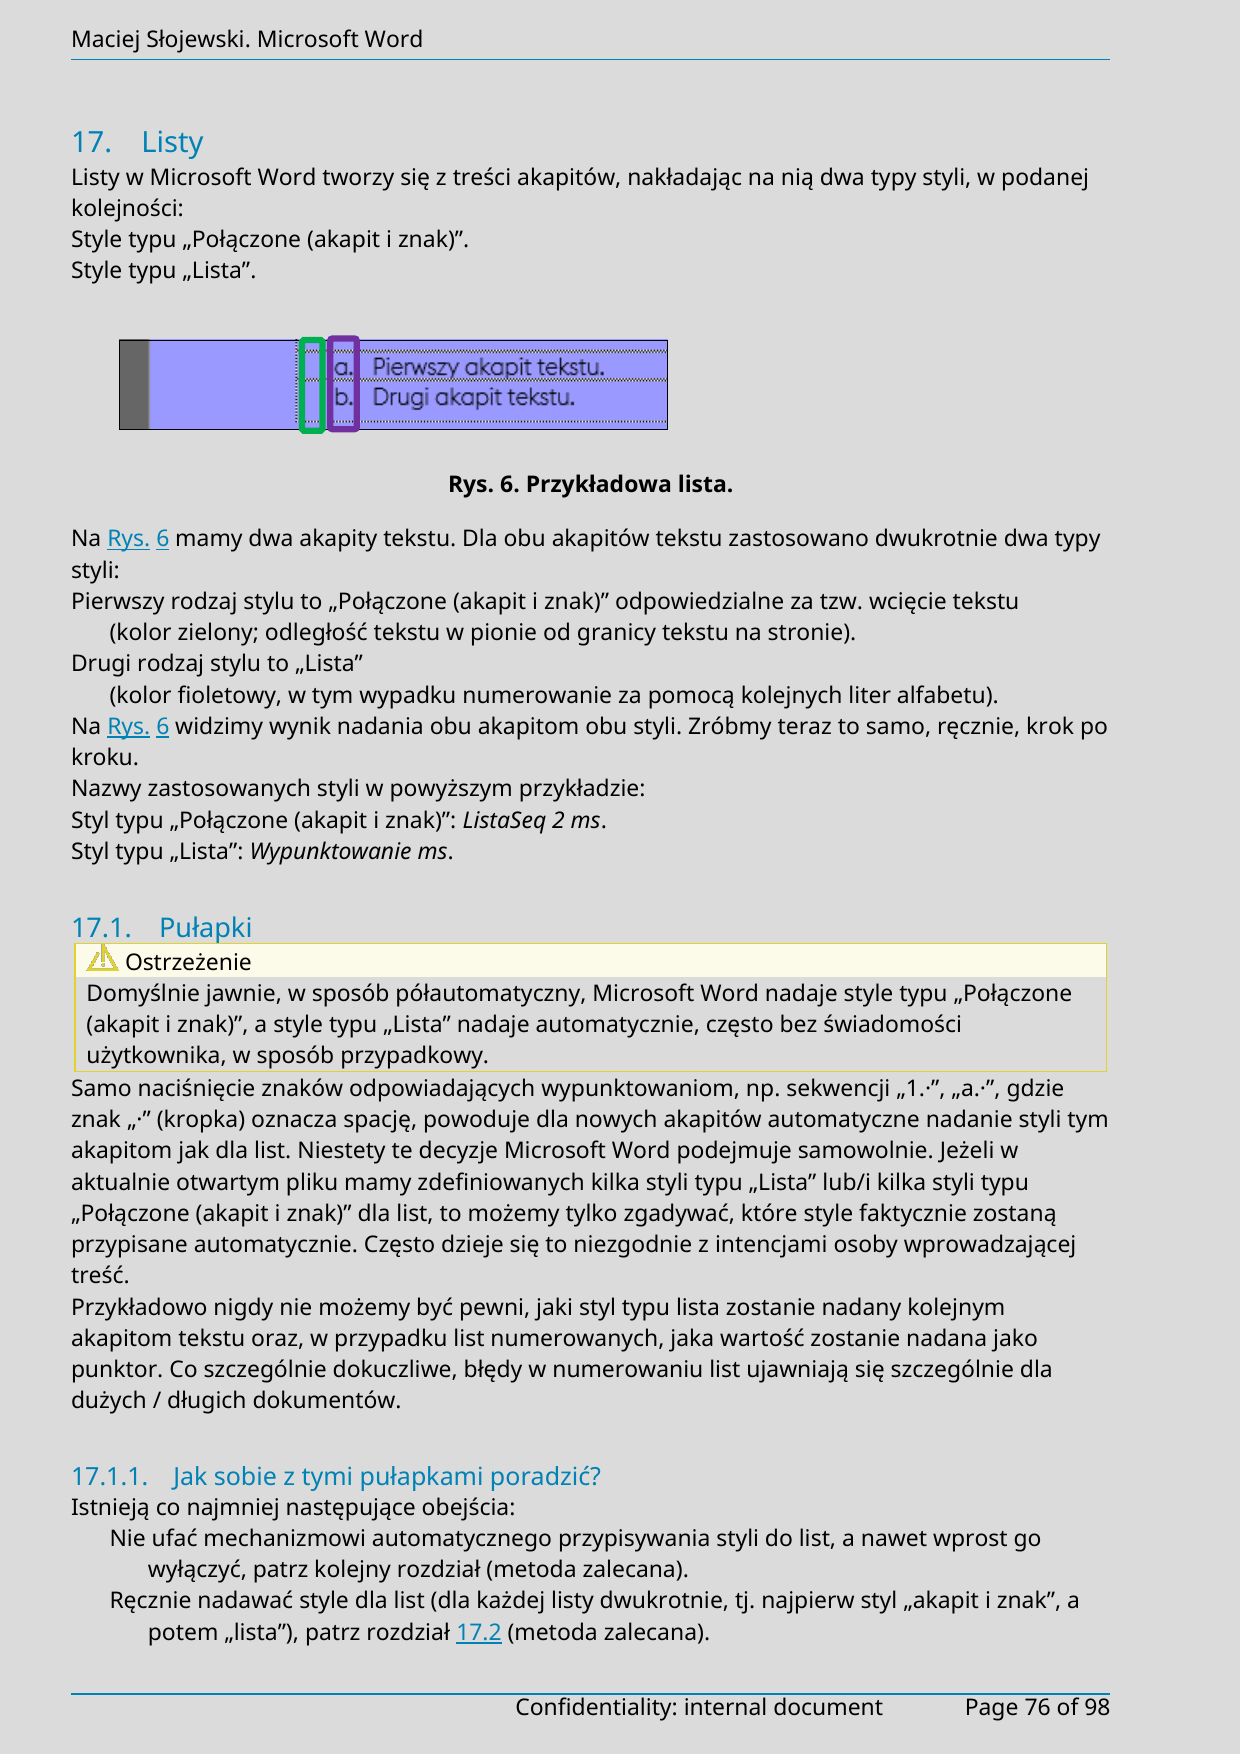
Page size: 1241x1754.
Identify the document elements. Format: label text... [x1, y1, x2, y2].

list Ręcznie nadawać style dla list (dla każdej listy dwukrotnie, tj. najpierw styl „akapit i znak”, a potem „lista”), patrz rozdział 17.2 (metoda zalecana). [109, 1584, 1110, 1647]
picture [86, 944, 119, 971]
text Nazwy zastosowanych styli w powyższym przykładzie: [71, 772, 1110, 804]
text Przykładowo nigdy nie możemy być pewni, jaki styl typu lista zostanie nadany kolejnym akapitom tekstu oraz, w przypadku list numerowanych, jaka wartość zostanie nadana jako punktor. Co szczególnie dokuczliwe, błędy w numerowaniu list ujawniają się szczególnie dla dużych / długich dokumentów. [71, 1290, 1110, 1415]
text Na Rys. 6 widzimy wynik nadania obu akapitom obu styli. Zróbmy teraz to samo, ręcznie, krok po kroku. [71, 710, 1110, 772]
picture [360, 341, 667, 429]
text Style typu „Lista”. [71, 254, 1110, 286]
table_header Ostrzeżenie [76, 944, 1106, 977]
text Styl typu „Połączone (akapit i znak)”: ListaSeq 2 ms. [71, 804, 1110, 835]
text Rys. 6. Przykładowa lista. [71, 474, 1110, 497]
text Styl typu „Lista”: Wypunktowanie ms. [71, 835, 1110, 866]
text Na Rys. 6 mamy dwa akapity tekstu. Dla obu akapitów tekstu zastosowano dwukrotnie dwa typy styli: [71, 522, 1110, 585]
text Samo naciśnięcie znaków odpowiadających wypunktowaniom, np. sekwencji „1.·”, „a.·”, gdzie znak „·” (kropka) oznacza spację, powoduje dla nowych akapitów automatyczne nadanie styli tym akapitom jak dla list. Niestety te decyzje Microsoft Word podejmuje samowolnie. Jeżeli w aktualnie otwartym pliku mamy zdefiniowanych kilka styli typu „Lista” lub/i kilka styli typu „Połączone (akapit i znak)” dla list, to możemy tylko zgadywać, które style faktycznie zostaną przypisane automatycznie. Często dzieje się to niezgodnie z intencjami osoby wprowadzającej treść. [71, 1072, 1110, 1290]
table_cell Domyślnie jawnie, w sposób półautomatyczny, Microsoft Word nadaje style typu „Połączone (akapit i znak)”, a style typu „Lista” nadaje automatycznie, często bez świadomości użytkownika, w sposób przypadkowy. [76, 977, 1106, 1071]
text Istnieją co najmniej następujące obejścia: [71, 1490, 1110, 1522]
subtitle Listy [71, 121, 1110, 161]
subtitle Jak sobie z tymi pułapkami poradzić? [71, 1465, 1110, 1490]
subtitle Pułapki [71, 916, 1110, 943]
picture [120, 341, 298, 429]
text Drugi rodzaj stylu to „Lista” (kolor fioletowy, w tym wypadku numerowanie za pomocą kolejnych liter alfabetu). [71, 647, 1110, 710]
text Pierwszy rodzaj stylu to „Połączone (akapit i znak)” odpowiedzialne za tzw. wcięcie tekstu (kolor zielony; odległość tekstu w pionie od granicy tekstu na stronie). [71, 585, 1110, 647]
text Style typu „Połączone (akapit i znak)”. [71, 223, 1110, 254]
text Listy w Microsoft Word tworzy się z treści akapitów, nakładając na nią dwa typy styli, w podanej kolejności: [71, 161, 1110, 223]
picture [334, 342, 353, 426]
list Nie ufać mechanizmowi automatycznego przypisywania styli do list, a nawet wprost go wyłączyć, patrz kolejny rozdział (metoda zalecana). [109, 1522, 1110, 1584]
picture [306, 344, 319, 427]
